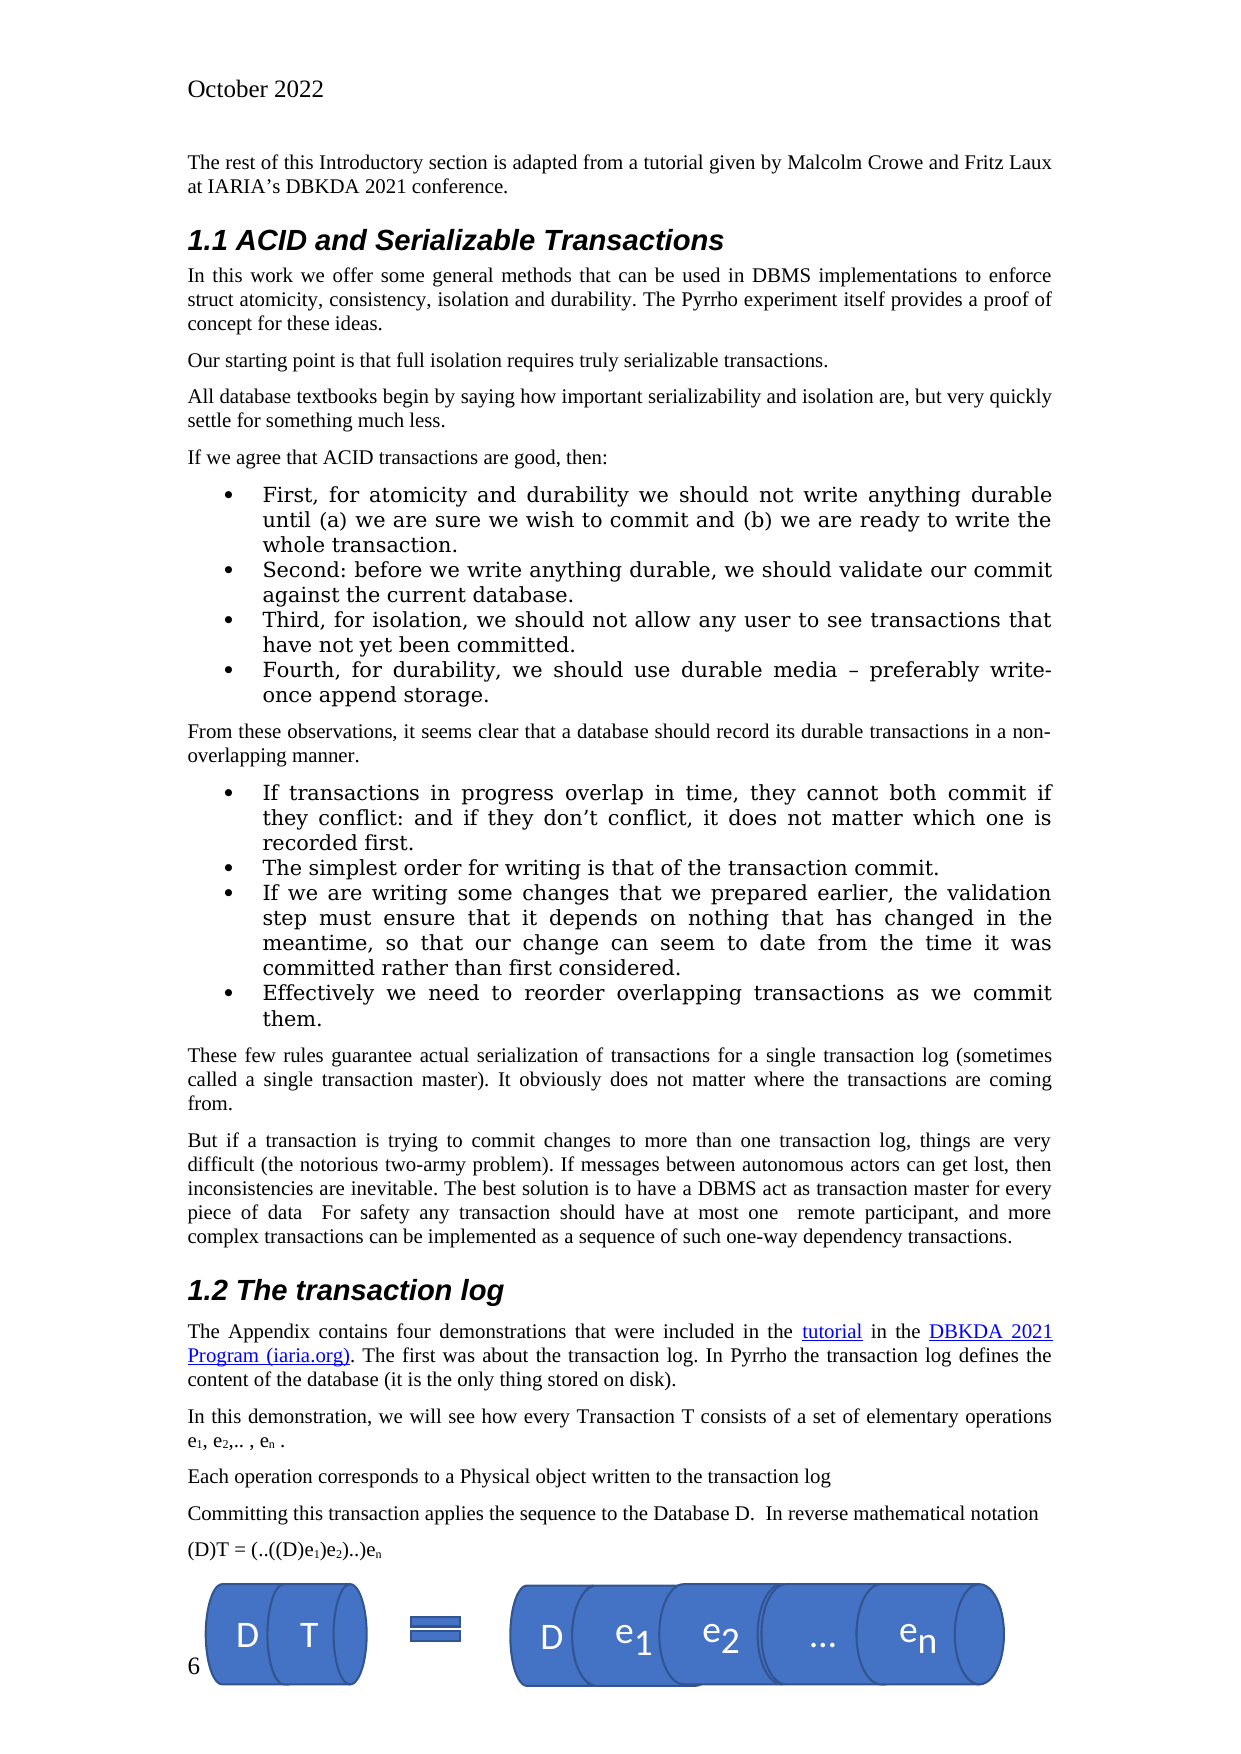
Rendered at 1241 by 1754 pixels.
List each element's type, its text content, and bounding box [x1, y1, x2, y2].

list First, for atomicity and durability we should not write anything durable until (a) we are sure we wish to commit and (b) we are ready to write the whole transaction. [225, 481, 1053, 556]
text The Appendix contains four demonstrations that were included in the tutorial in the DBKDA 2021 Program (iaria.org). The first was about the transaction log. In Pyrrho the transaction log defines the content of the database (it is the only thing stored on disk). [187, 1319, 1053, 1391]
text All database textbooks begin by saying how important serializability and isolation are, but very quickly settle for something much less. [187, 384, 1053, 432]
text From these observations, it seems clear that a database should record its durable transactions in a non-overlapping manner. [187, 719, 1053, 767]
text In this demonstration, we will see how every Transaction T consists of a set of elementary operations e1, e2,.. , en . [187, 1403, 1053, 1452]
text In this work we offer some general methods that can be used in DBMS implementations to enforce struct atomicity, consistency, isolation and durability. The Pyrrho experiment itself provides a proof of concept for these ideas. [187, 263, 1053, 335]
text (D)T = (..((D)e1)e2)..)en [187, 1537, 1053, 1561]
list Effectively we need to reorder overlapping transactions as we commit them. [225, 980, 1053, 1030]
subtitle The transaction log [187, 1273, 1053, 1306]
text If we agree that ACID transactions are good, then: [187, 445, 1053, 469]
text These few rules guarantee actual serialization of transactions for a single transaction log (sometimes called a single transaction master). It obviously does not matter where the transactions are coming from. [187, 1043, 1053, 1115]
list Third, for isolation, we should not allow any user to see transactions that have not yet been committed. [225, 607, 1053, 657]
list If we are writing some changes that we prepared earlier, the validation step must ensure that it depends on nothing that has changed in the meantime, so that our change can seem to date from the time it was committed rather than first considered. [225, 880, 1053, 980]
text Our starting point is that full isolation requires truly serializable transactions. [187, 348, 1053, 372]
text Committing this transaction applies the sequence to the Database D. In reverse mathematical notation [187, 1501, 1053, 1525]
list Fourth, for durability, we should use durable media – preferably write-once append storage. [225, 657, 1053, 707]
subtitle ACID and Serializable Transactions [187, 223, 1053, 257]
text The rest of this Introductory section is adapted from a tutorial given by Malcolm Crowe and Fritz Laux at IARIA’s DBKDA 2021 conference. [187, 150, 1053, 198]
list If transactions in progress overlap in time, they cannot both commit if they conflict: and if they don’t conflict, it does not matter which one is recorded first. [225, 780, 1053, 855]
text Each operation corresponds to a Physical object written to the transaction log [187, 1464, 1053, 1488]
list The simplest order for writing is that of the transaction commit. [225, 855, 1053, 880]
text But if a transaction is trying to commit changes to more than one transaction log, things are very difficult (the notorious two-army problem). If messages between autonomous actors can get lost, then inconsistencies are inevitable. The best solution is to have a DBMS act as transaction master for every piece of data For safety any transaction should have at most one remote participant, and more complex transactions can be implemented as a sequence of such one-way dependency transactions. [187, 1127, 1053, 1248]
list Second: before we write anything durable, we should validate our commit against the current database. [225, 556, 1053, 607]
